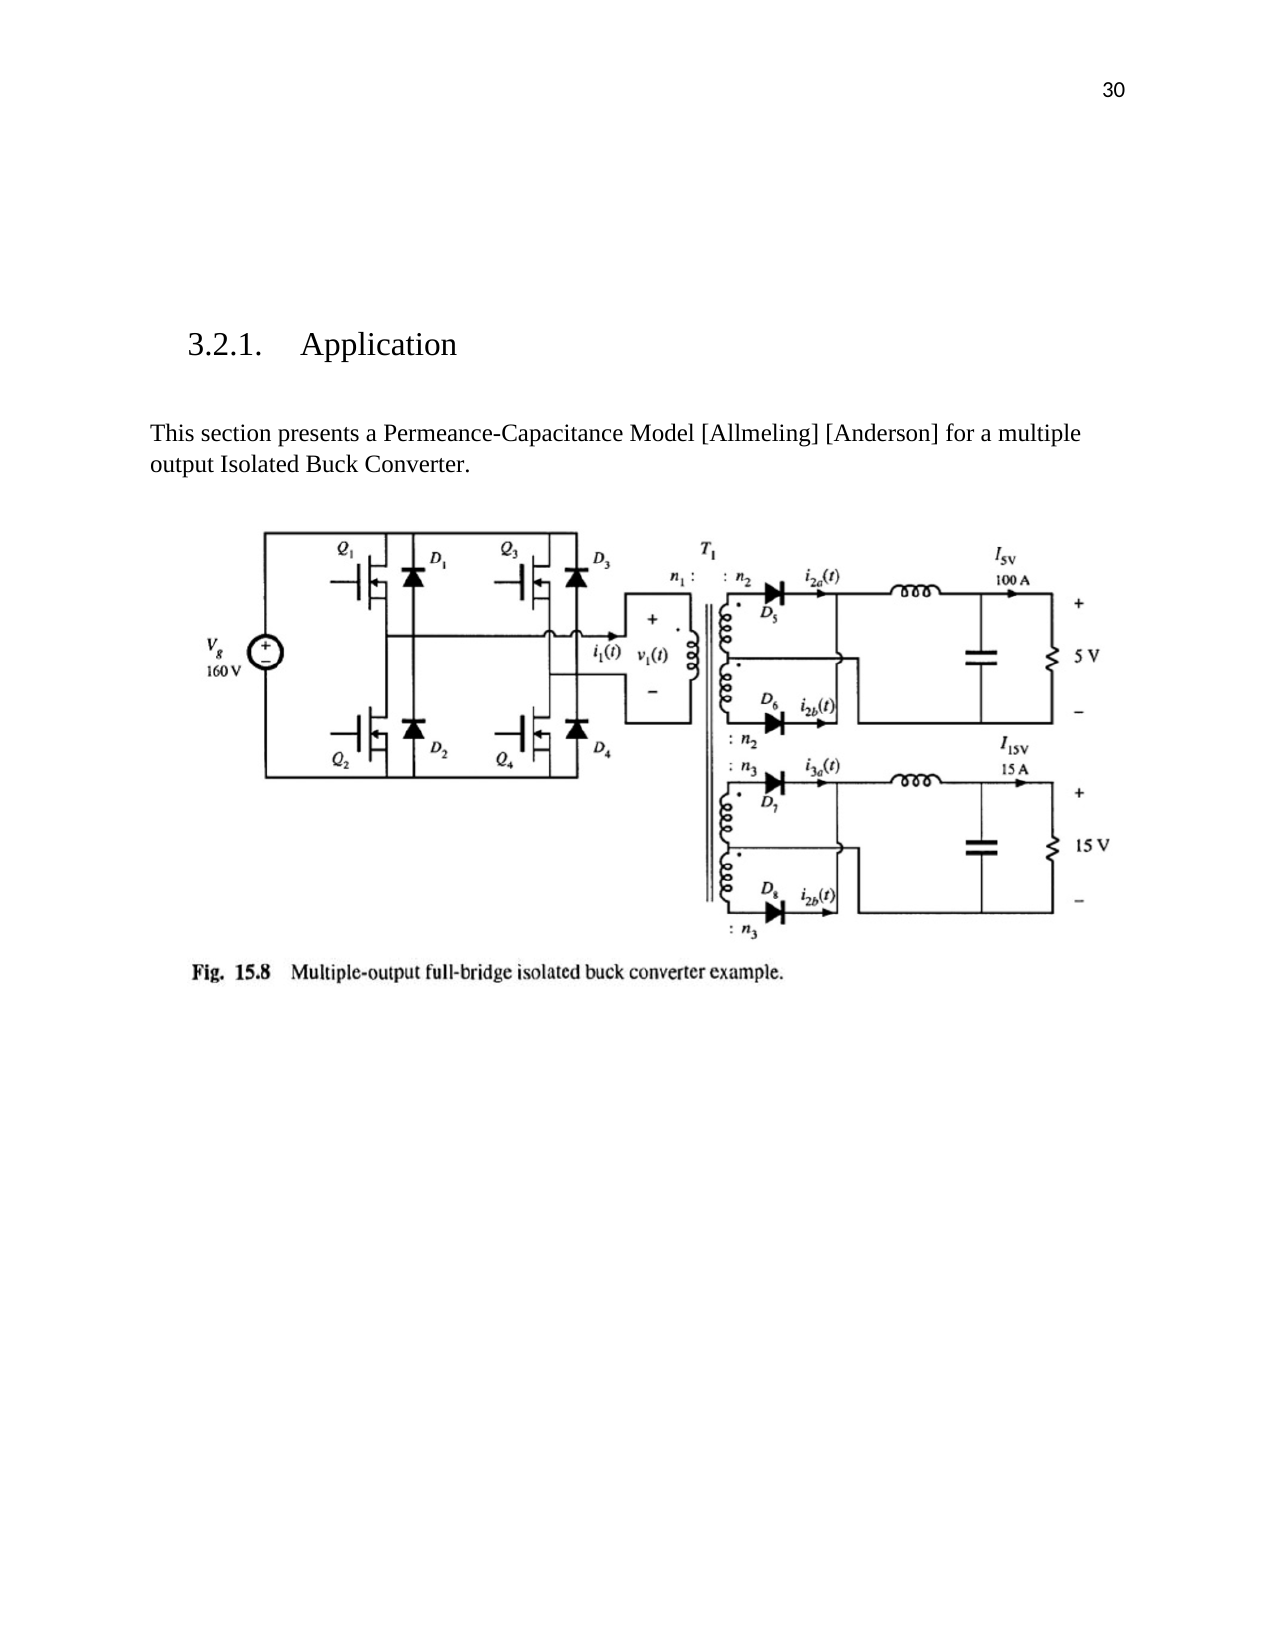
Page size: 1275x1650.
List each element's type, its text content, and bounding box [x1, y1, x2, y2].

subtitle Application [187, 324, 1125, 362]
text This section presents a Permeance-Capacitance Model [Allmeling] [Anderson] for a multiple output Isolated Buck Converter. [150, 418, 1125, 478]
picture [150, 497, 1125, 998]
